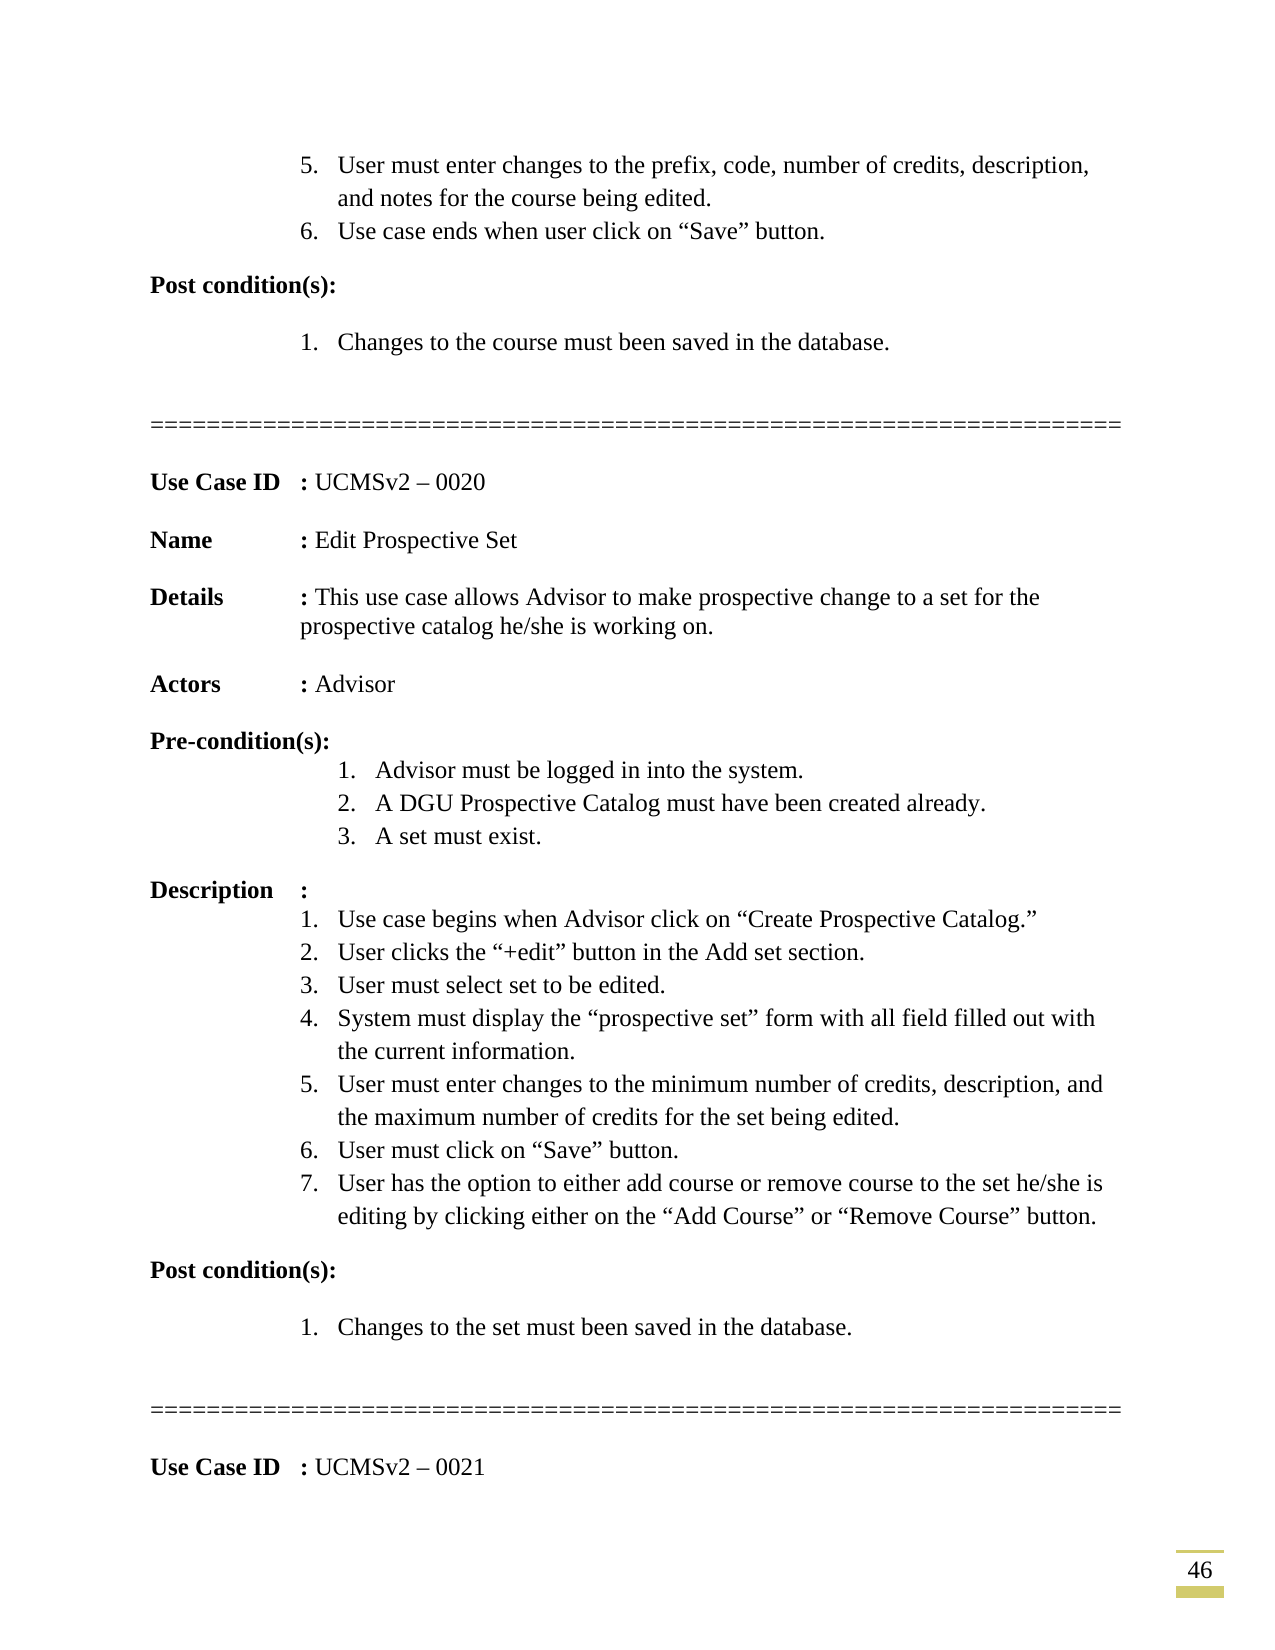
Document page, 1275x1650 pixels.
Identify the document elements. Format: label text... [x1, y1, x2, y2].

list User must select set to be edited. [300, 970, 1125, 998]
text ===================================================================== [150, 410, 1125, 439]
list User has the option to either add course or remove course to the set he/she is editing by clicking either on the “Add Course” or “Remove Course” button. [300, 1168, 1125, 1229]
list A set must exist. [337, 821, 1125, 850]
text Pre-condition(s): [150, 726, 1125, 755]
list User must enter changes to the minimum number of credits, description, and the maximum number of credits for the set being edited. [300, 1069, 1125, 1131]
list Changes to the set must been saved in the database. [300, 1312, 1125, 1341]
list User must click on “Save” button. [300, 1135, 1125, 1163]
text Use Case ID : UCMSv2 – 0021 [150, 1452, 1125, 1481]
list Changes to the course must been saved in the database. [300, 327, 1125, 356]
list A DGU Prospective Catalog must have been created already. [337, 788, 1125, 817]
text Details : This use case allows Advisor to make prospective change to a set for the prospective catalog he/she is working on. [150, 582, 1125, 640]
list Advisor must be logged in into the system. [337, 755, 1125, 784]
list System must display the “prospective set” form with all field filled out with the current information. [300, 1003, 1125, 1064]
text Post condition(s): [150, 270, 1125, 299]
list Use case begins when Advisor click on “Create Prospective Catalog.” [300, 904, 1125, 932]
text Name : Edit Prospective Set [150, 525, 1125, 554]
text ===================================================================== [150, 1395, 1125, 1423]
list User must enter changes to the prefix, code, number of credits, description, and notes for the course being edited. [300, 150, 1125, 212]
list User clicks the “+edit” button in the Add set section. [300, 937, 1125, 965]
list Use case ends when user click on “Save” button. [300, 216, 1125, 245]
text Post condition(s): [150, 1255, 1125, 1283]
text Use Case ID : UCMSv2 – 0020 [150, 467, 1125, 496]
text Description : [150, 875, 1125, 904]
text Actors : Advisor [150, 669, 1125, 697]
